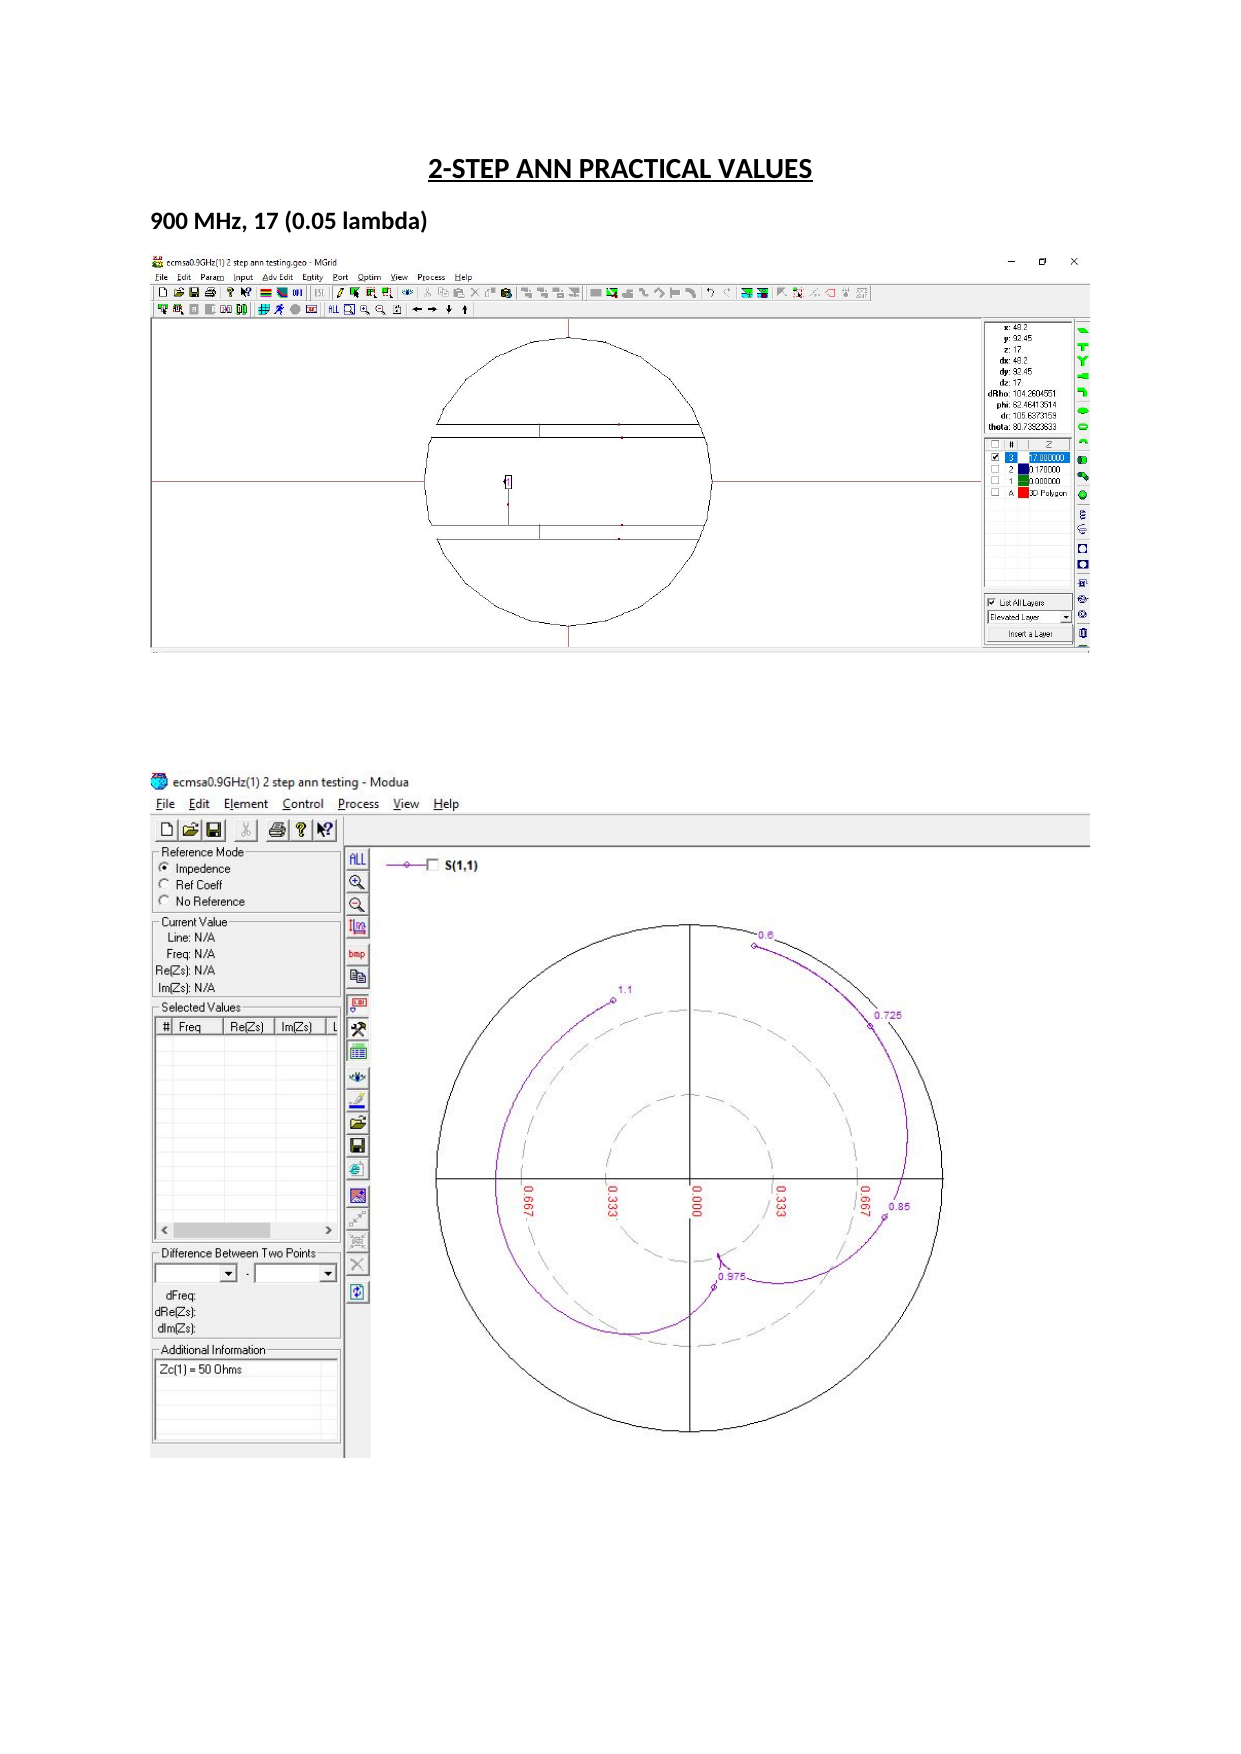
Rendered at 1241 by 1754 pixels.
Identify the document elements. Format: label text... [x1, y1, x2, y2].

text 2-STEP ANN PRACTICAL VALUES [150, 150, 1090, 186]
picture [150, 254, 1091, 653]
text 900 MHz, 17 (0.05 lambda) [150, 205, 1090, 236]
picture [150, 770, 1091, 1458]
